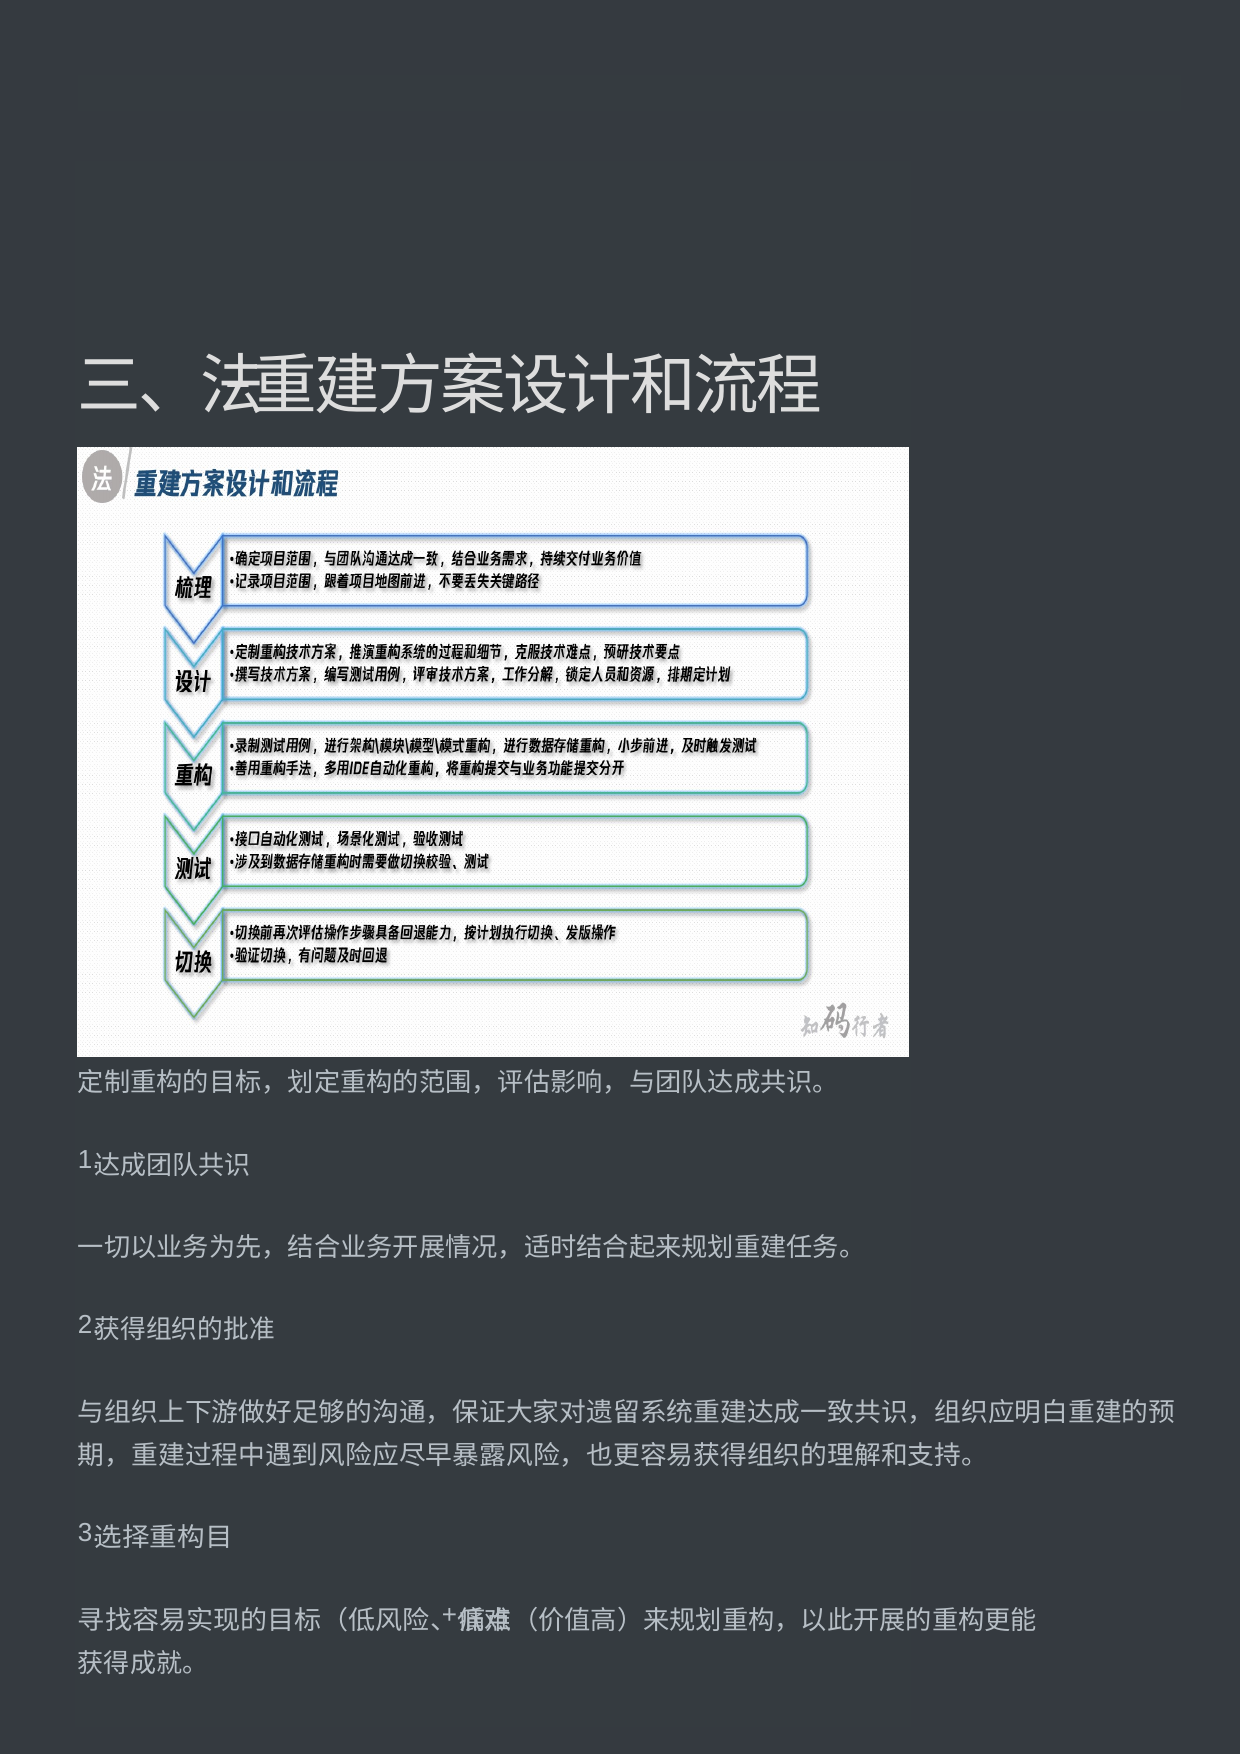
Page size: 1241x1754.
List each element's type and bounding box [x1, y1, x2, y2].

picture [77, 447, 909, 1057]
